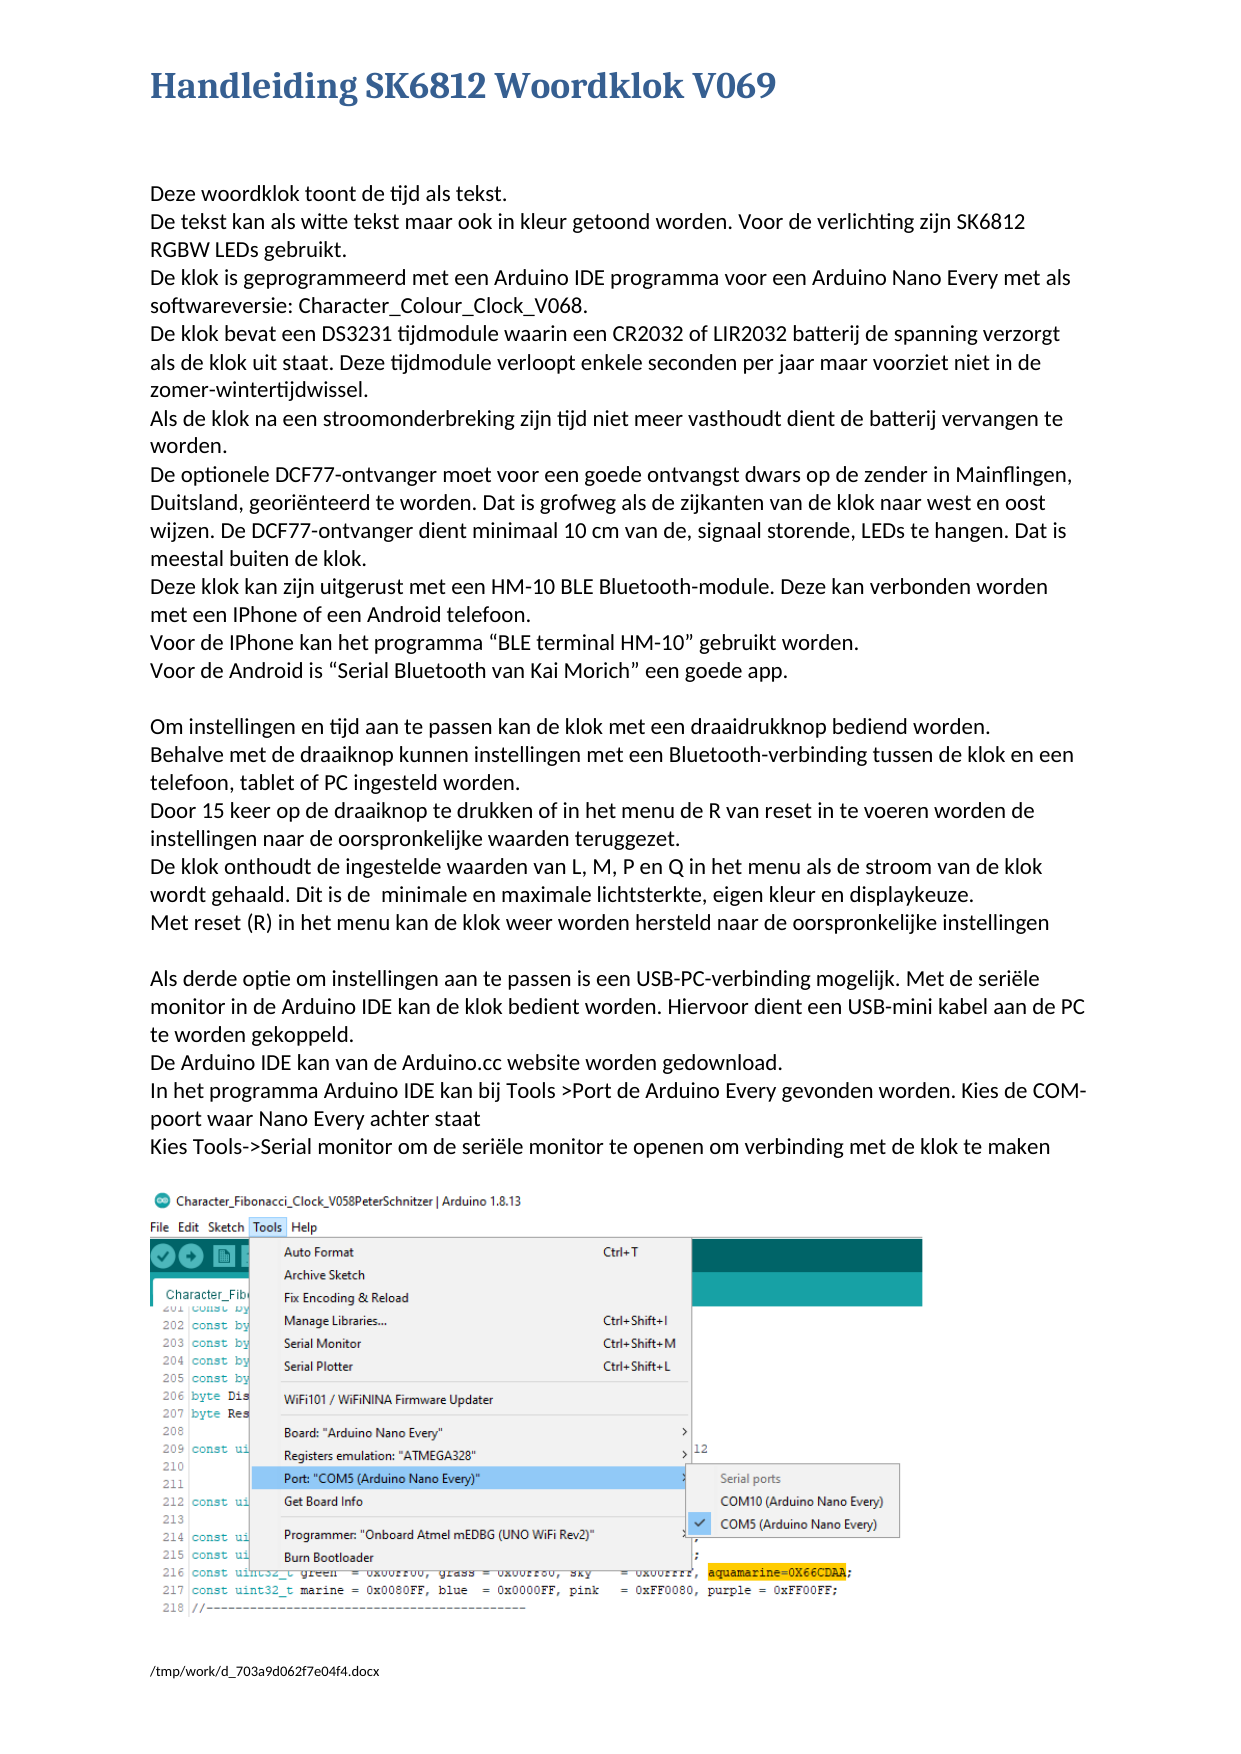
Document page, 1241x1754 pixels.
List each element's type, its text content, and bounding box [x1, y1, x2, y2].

text De optionele DCF77-ontvanger moet voor een goede ontvangst dwars op de zender in Mainflingen, Duitsland, georiënteerd te worden. Dat is grofweg als de zijkanten van de klok naar west en oost wijzen. De DCF77-ontvanger dient minimaal 10 cm van de, signaal storende, LEDs te hangen. Dat is meestal buiten de klok. [150, 460, 1090, 572]
text Om instellingen en tijd aan te passen kan de klok met een draaidrukknop bediend worden. [150, 712, 1090, 740]
text Deze klok kan zijn uitgerust met een HM-10 BLE Bluetooth-module. Deze kan verbonden worden met een IPhone of een Android telefoon. [150, 572, 1090, 628]
text Behalve met de draaiknop kunnen instellingen met een Bluetooth-verbinding tussen de klok en een telefoon, tablet of PC ingesteld worden. [150, 740, 1090, 796]
text Deze woordklok toont de tijd als tekst. De tekst kan als witte tekst maar ook in kleur getoond worden. Voor de verlichting zijn SK6812 RGBW LEDs gebruikt. [150, 179, 1090, 263]
text Als derde optie om instellingen aan te passen is een USB-PC-verbinding mogelijk. Met de seriële monitor in de Arduino IDE kan de klok bedient worden. Hiervoor dient een USB-mini kabel aan de PC te worden gekoppeld. [150, 964, 1090, 1048]
picture [150, 1188, 923, 1617]
text In het programma Arduino IDE kan bij Tools >Port de Arduino Every gevonden worden. Kies de COM-poort waar Nano Every achter staat [150, 1076, 1090, 1132]
text Voor de IPhone kan het programma “BLE terminal HM-10” gebruikt worden. [150, 628, 1090, 656]
text De klok onthoudt de ingestelde waarden van L, M, P en Q in het menu als de stroom van de klok wordt gehaald. Dit is de minimale en maximale lichtsterkte, eigen kleur en displaykeuze. Met reset (R) in het menu kan de klok weer worden hersteld naar de oorspronkelijke instellingen [150, 852, 1090, 936]
text Voor de Android is “Serial Bluetooth van Kai Morich” een goede app. [150, 656, 1090, 684]
text Door 15 keer op de draaiknop te drukken of in het menu de R van reset in te voeren worden de instellingen naar de oorspronkelijke waarden teruggezet. [150, 796, 1090, 852]
text De klok is geprogrammeerd met een Arduino IDE programma voor een Arduino Nano Every met als softwareversie: Character_Colour_Clock_V068. De klok bevat een DS3231 tijdmodule waarin een CR2032 of LIR2032 batterij de spanning verzorgt als de klok uit staat. Deze tijdmodule verloopt enkele seconden per jaar maar voorziet niet in de zomer-wintertijdwissel. Als de klok na een stroomonderbreking zijn tijd niet meer vasthoudt dient de batterij vervangen te worden. [150, 263, 1090, 460]
text De Arduino IDE kan van de Arduino.cc website worden gedownload. [150, 1048, 1090, 1076]
text Kies Tools->Serial monitor om de seriële monitor te openen om verbinding met de klok te maken [150, 1132, 1090, 1160]
